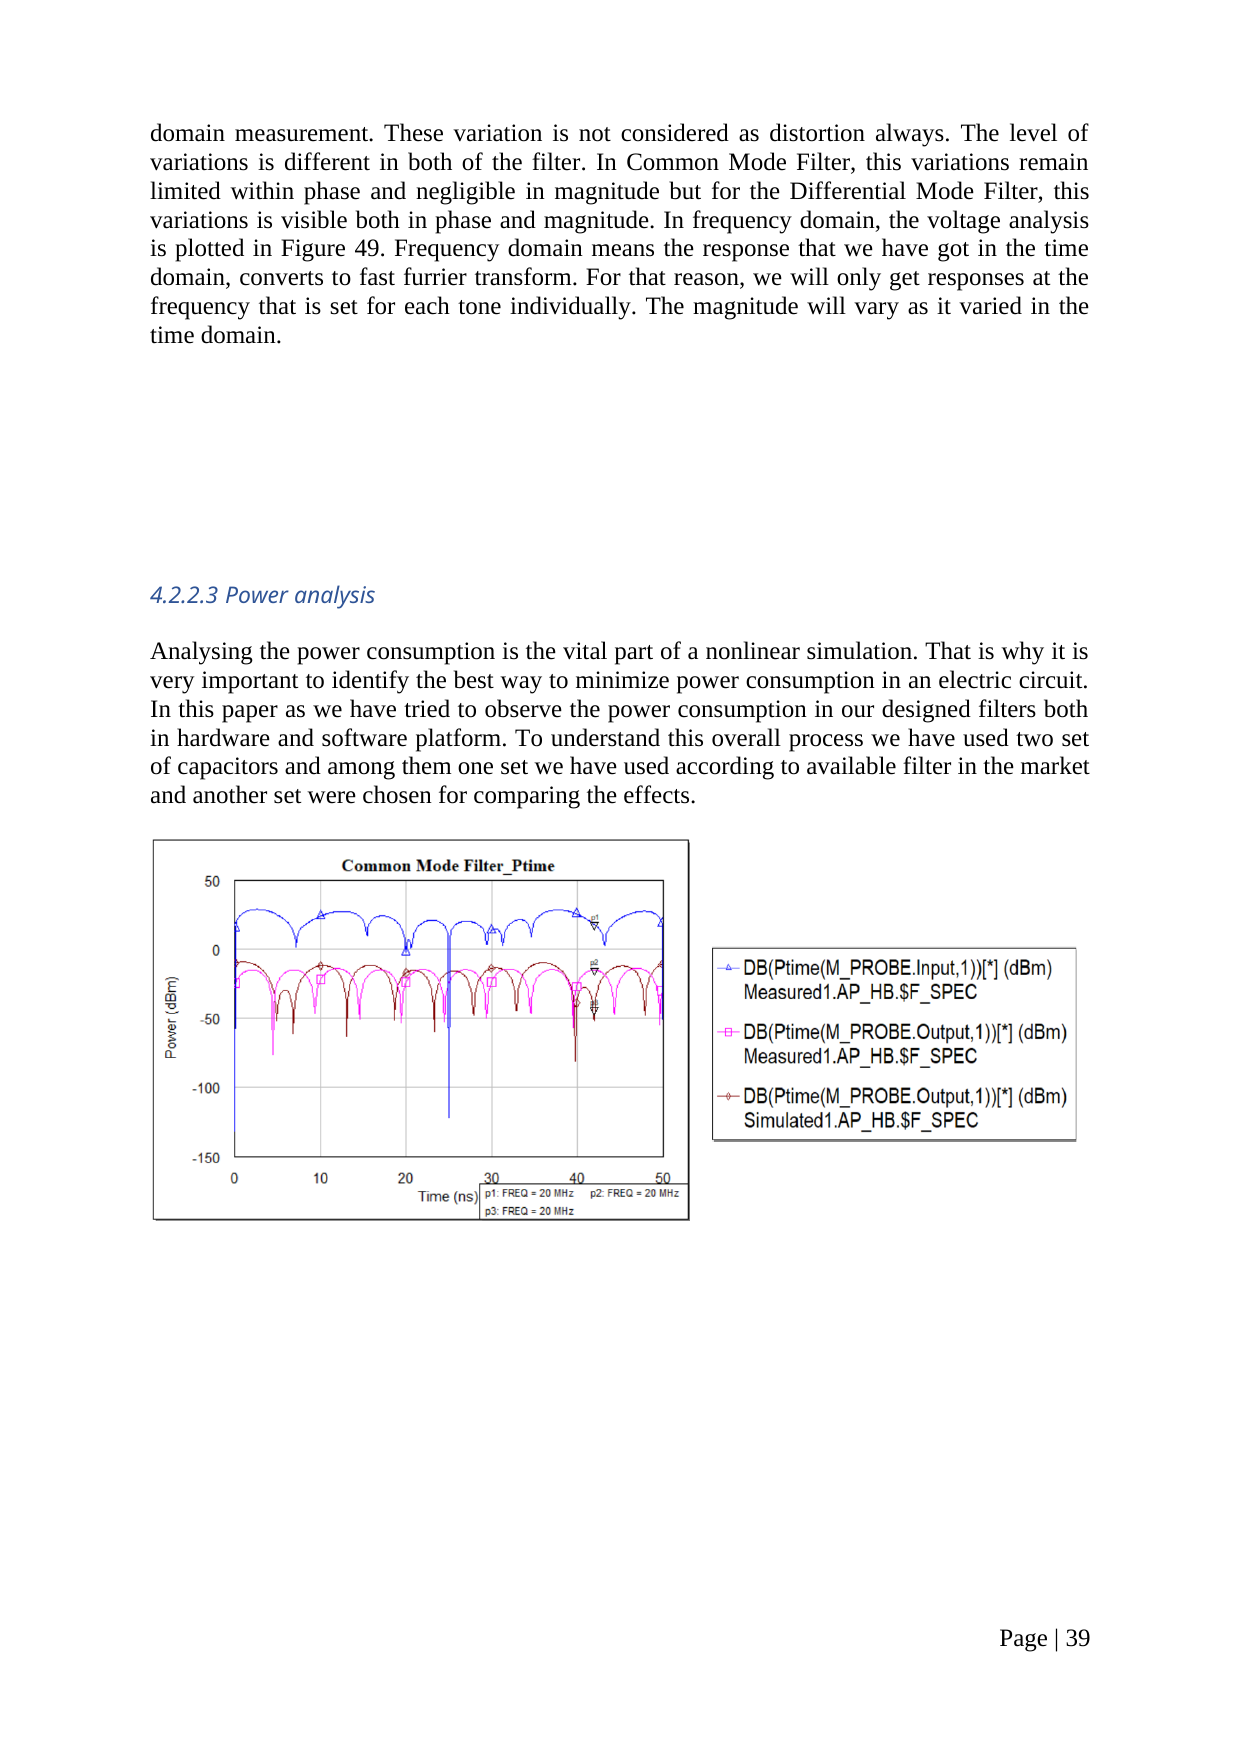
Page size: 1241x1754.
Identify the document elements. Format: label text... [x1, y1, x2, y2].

picture [150, 837, 690, 1221]
subtitle Power analysis [150, 578, 1090, 610]
picture [712, 946, 1077, 1142]
text Analysing the power consumption is the vital part of a nonlinear simulation. That is why it is very important to identify the best way to minimize power consumption in an electric circuit. In this paper as we have tried to observe the power consumption in our designed filters both in hardware and software platform. To understand this overall process we have used two set of capacitors and among them one set we have used according to available filter in the market and another set were chosen for comparing the effects. [150, 636, 1090, 809]
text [150, 118, 1090, 348]
